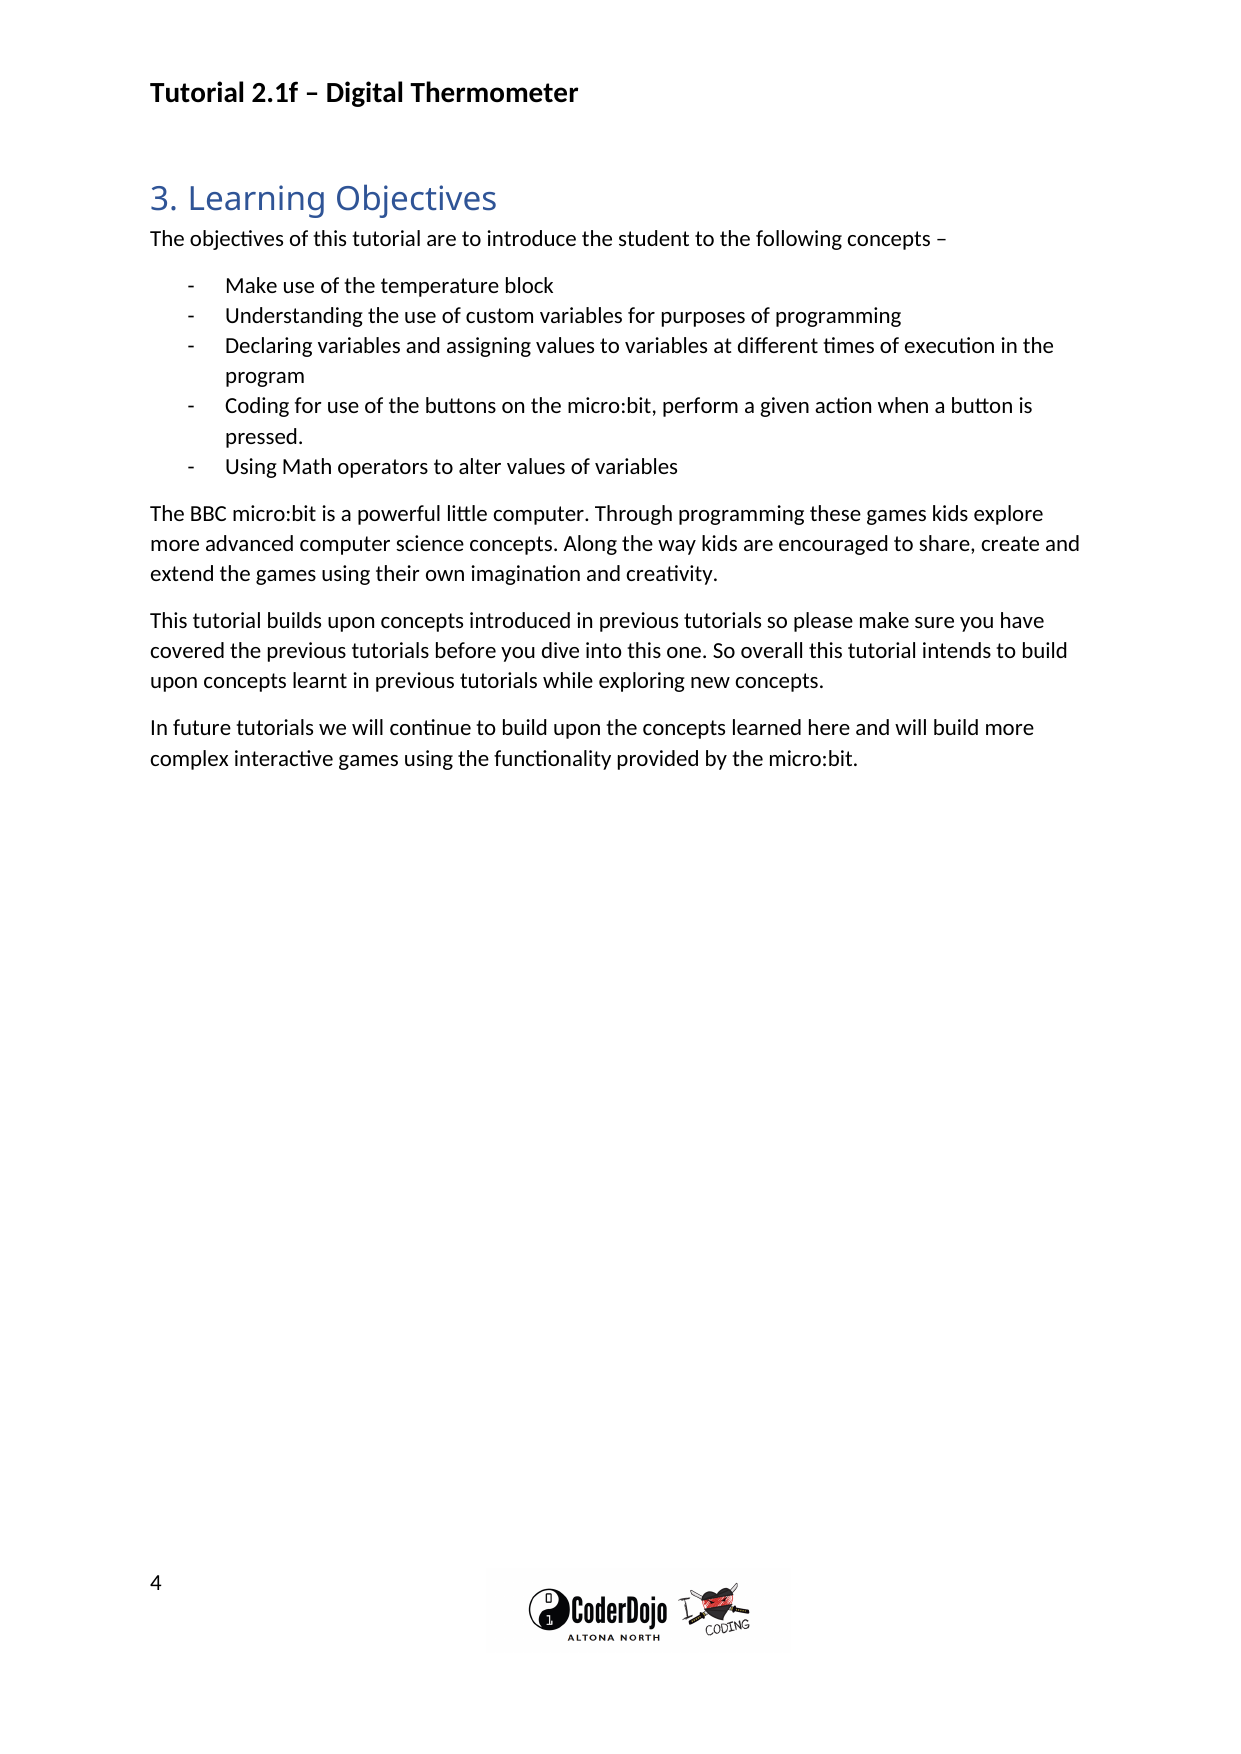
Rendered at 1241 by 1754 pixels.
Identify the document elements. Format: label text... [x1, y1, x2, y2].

list Coding for use of the buttons on the micro:bit, perform a given action when a button is pressed. [187, 392, 1090, 450]
list Understanding the use of custom variables for purposes of programming [187, 301, 1090, 329]
picture [486, 1568, 792, 1653]
list Declaring variables and assigning values to variables at different times of execution in the program [187, 331, 1090, 389]
text This tutorial builds upon concepts introduced in previous tutorials so please make sure you have covered the previous tutorials before you dive into this one. So overall this tutorial intends to build upon concepts learnt in previous tutorials while exploring new concepts. [150, 606, 1090, 695]
list Make use of the temperature block [187, 271, 1090, 299]
list Using Math operators to alter values of variables [187, 452, 1090, 480]
text In future tutorials we will continue to build upon the concepts learned here and will build more complex interactive games using the functionality provided by the micro:bit. [150, 713, 1090, 772]
text The objectives of this tutorial are to introduce the student to the following concepts – [150, 224, 1090, 252]
text The BBC micro:bit is a powerful little computer. Through programming these games kids explore more advanced computer science concepts. Along the way kids are encouraged to share, create and extend the games using their own imagination and creativity. [150, 499, 1090, 587]
subtitle Learning Objectives [150, 175, 1090, 220]
